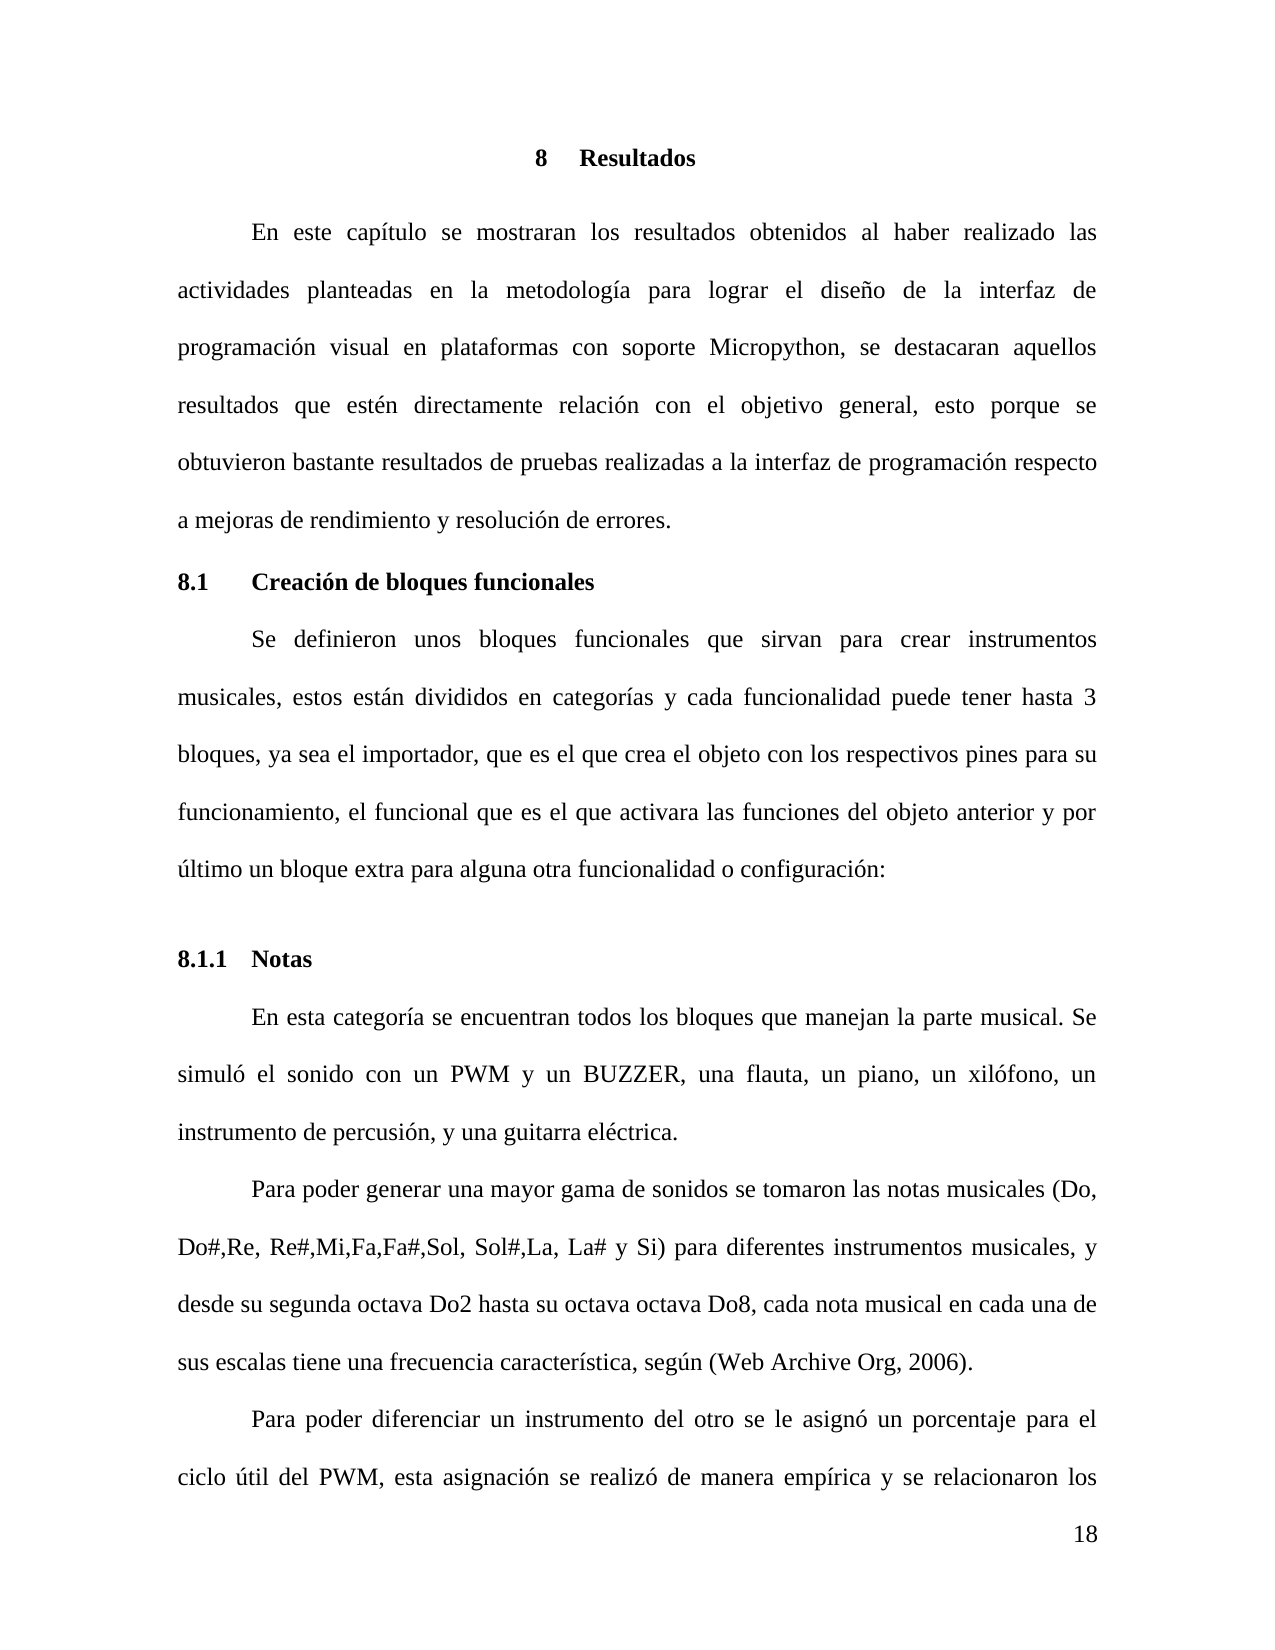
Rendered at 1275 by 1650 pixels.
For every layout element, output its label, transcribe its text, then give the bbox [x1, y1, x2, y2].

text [177, 1404, 1098, 1491]
text En esta categoría se encuentran todos los bloques que manejan la parte musical. Se simuló el sonido con un PWM y un BUZZER, una flauta, un piano, un xilófono, un instrumento de percusión, y una guitarra eléctrica. [177, 1002, 1098, 1146]
subtitle Notas [177, 944, 1098, 973]
subtitle Creación de bloques funcionales [177, 567, 1098, 595]
subtitle Resultados [133, 143, 1098, 172]
text Se definieron unos bloques funcionales que sirvan para crear instrumentos musicales, estos están divididos en categorías y cada funcionalidad puede tener hasta 3 bloques, ya sea el importador, que es el que crea el objeto con los respectivos pines para su funcionamiento, el funcional que es el que activara las funciones del objeto anterior y por último un bloque extra para alguna otra funcionalidad o configuración: [177, 624, 1098, 883]
text En este capítulo se mostraran los resultados obtenidos al haber realizado las actividades planteadas en la metodología para lograr el diseño de la interfaz de programación visual en plataformas con soporte Micropython, se destacaran aquellos resultados que estén directamente relación con el objetivo general, esto porque se obtuvieron bastante resultados de pruebas realizadas a la interfaz de programación respecto a mejoras de rendimiento y resolución de errores. [177, 217, 1098, 534]
text Para poder generar una mayor gama de sonidos se tomaron las notas musicales (Do, Do#,Re, Re#,Mi,Fa,Fa#,Sol, Sol#,La, La# y Si) para diferentes instrumentos musicales, y desde su segunda octava Do2 hasta su octava octava Do8, cada nota musical en cada una de sus escalas tiene una frecuencia característica, según . [177, 1174, 1098, 1376]
